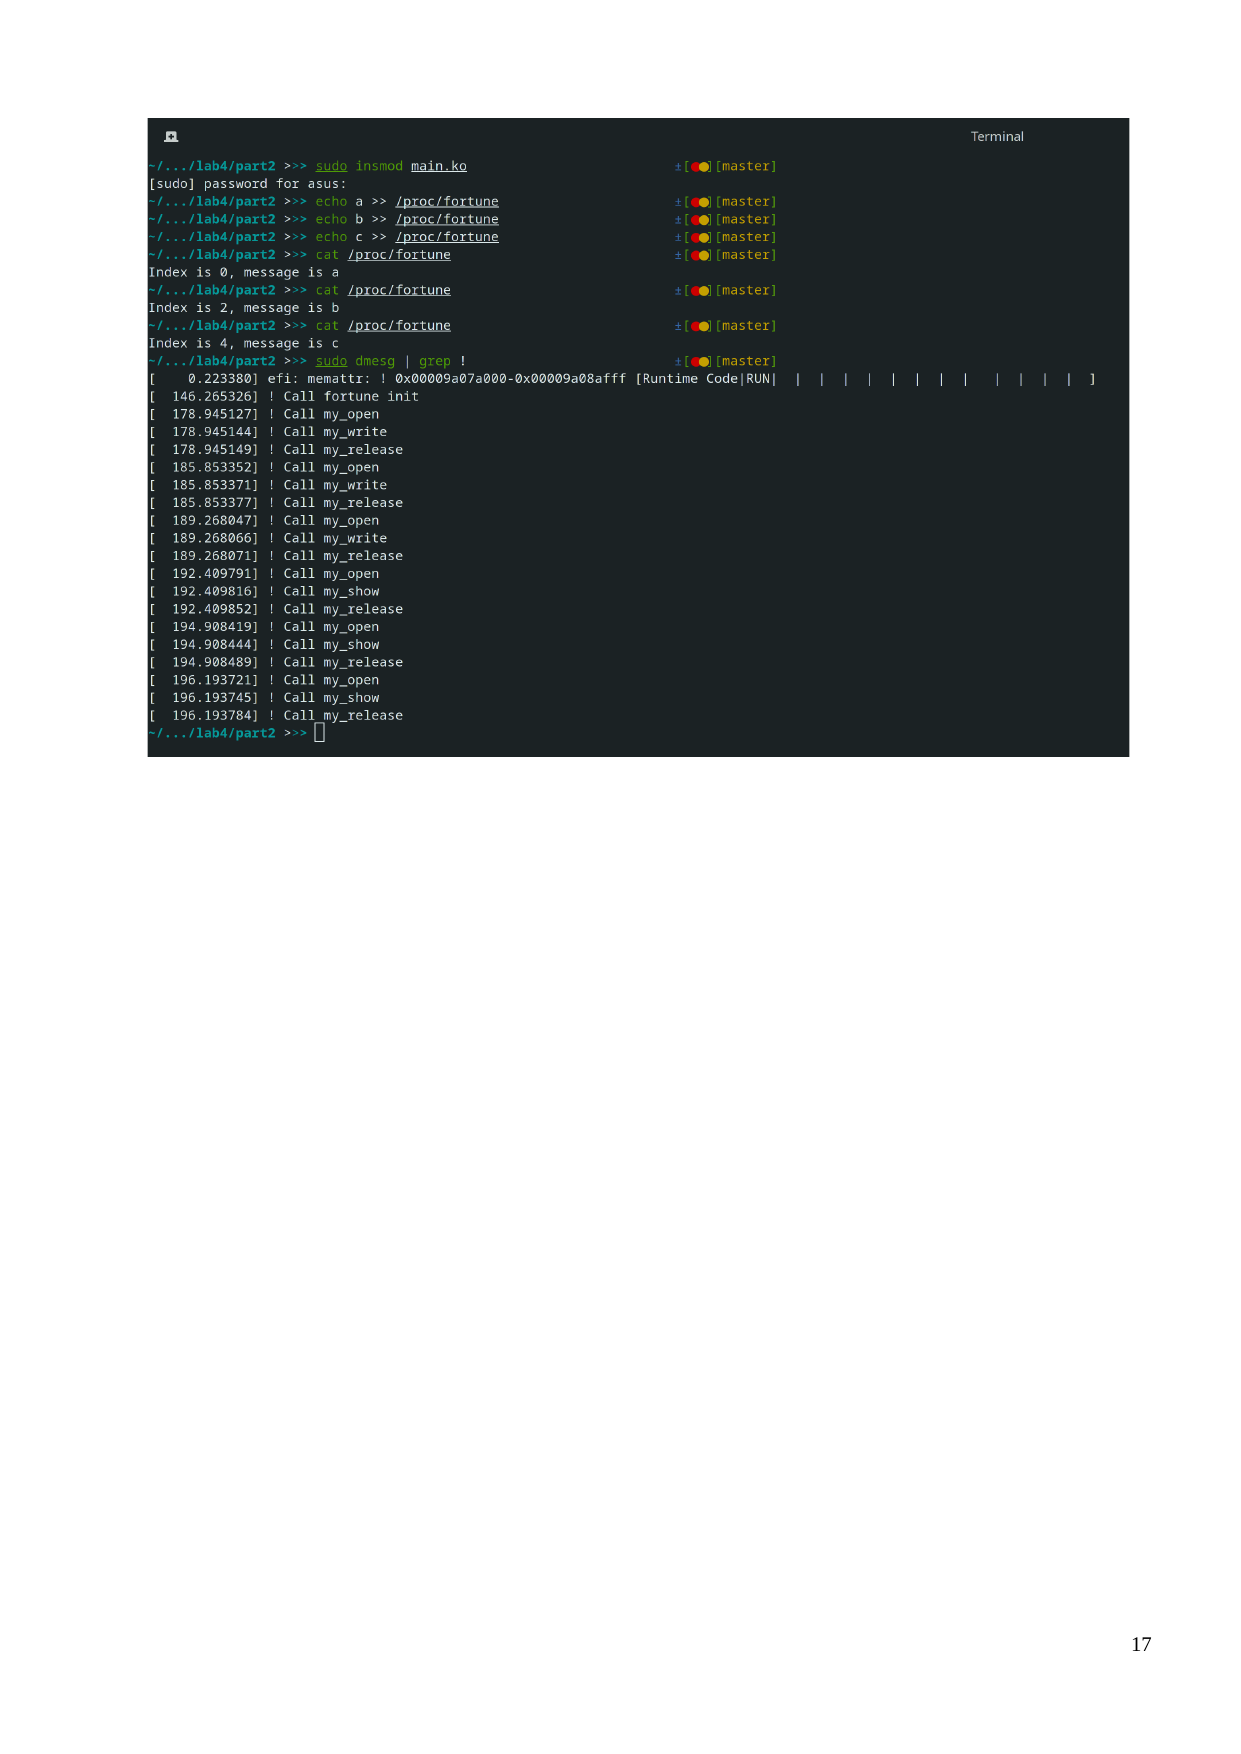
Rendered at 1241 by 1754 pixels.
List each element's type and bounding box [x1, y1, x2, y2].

picture [147, 118, 1130, 757]
